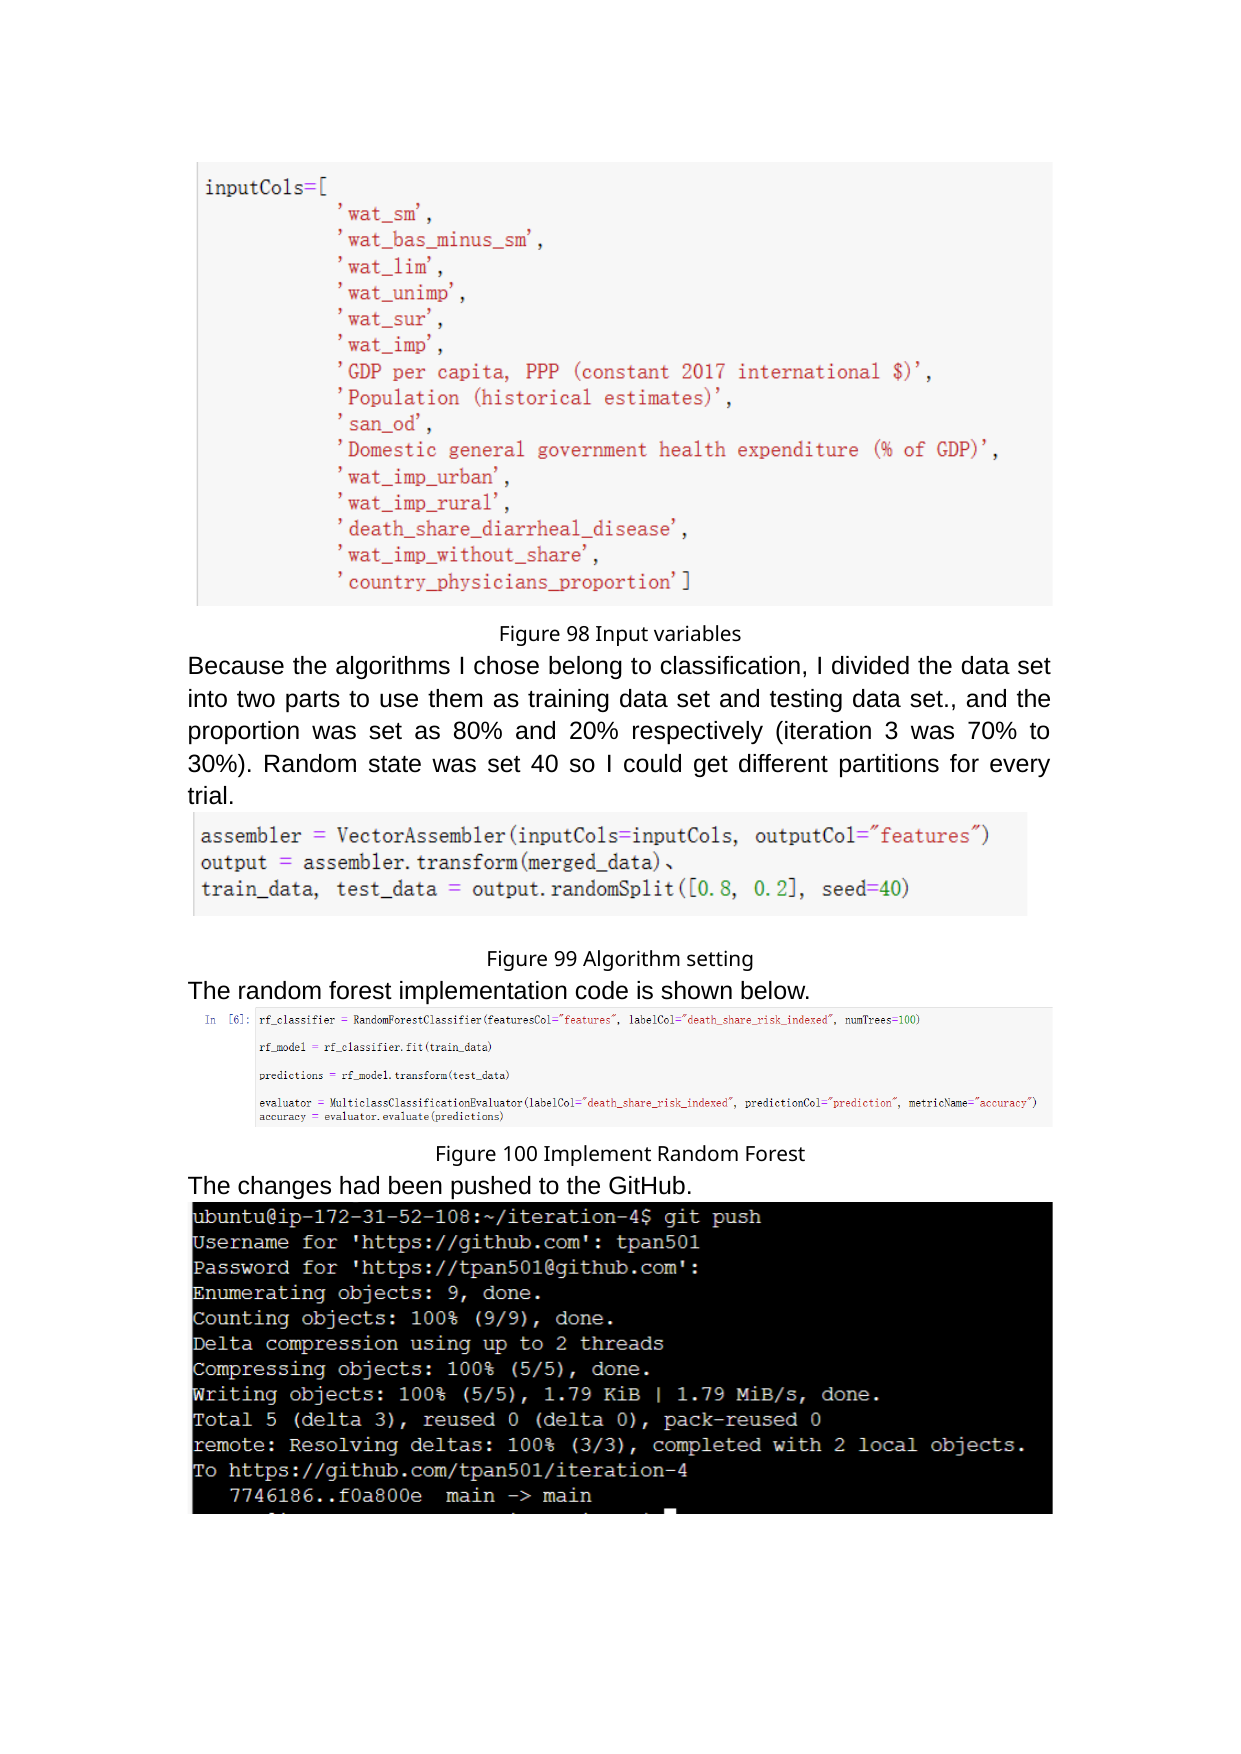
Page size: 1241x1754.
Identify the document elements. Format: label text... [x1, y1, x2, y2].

text The random forest implementation code is shown below. [187, 974, 1053, 1007]
picture [187, 1202, 1053, 1514]
text Because the algorithms I chose belong to classification, I divided the data set into two parts to use them as training data set and testing data set., and the proportion was set as 80% and 20% respectively (iteration 3 was 70% to 30%). Random state was set 40 so I could get different partitions for every trial. [187, 649, 1053, 812]
picture [187, 812, 1028, 916]
text The changes had been pushed to the GitHub. [187, 1169, 1053, 1202]
picture [187, 1007, 1053, 1127]
picture [187, 162, 1053, 606]
